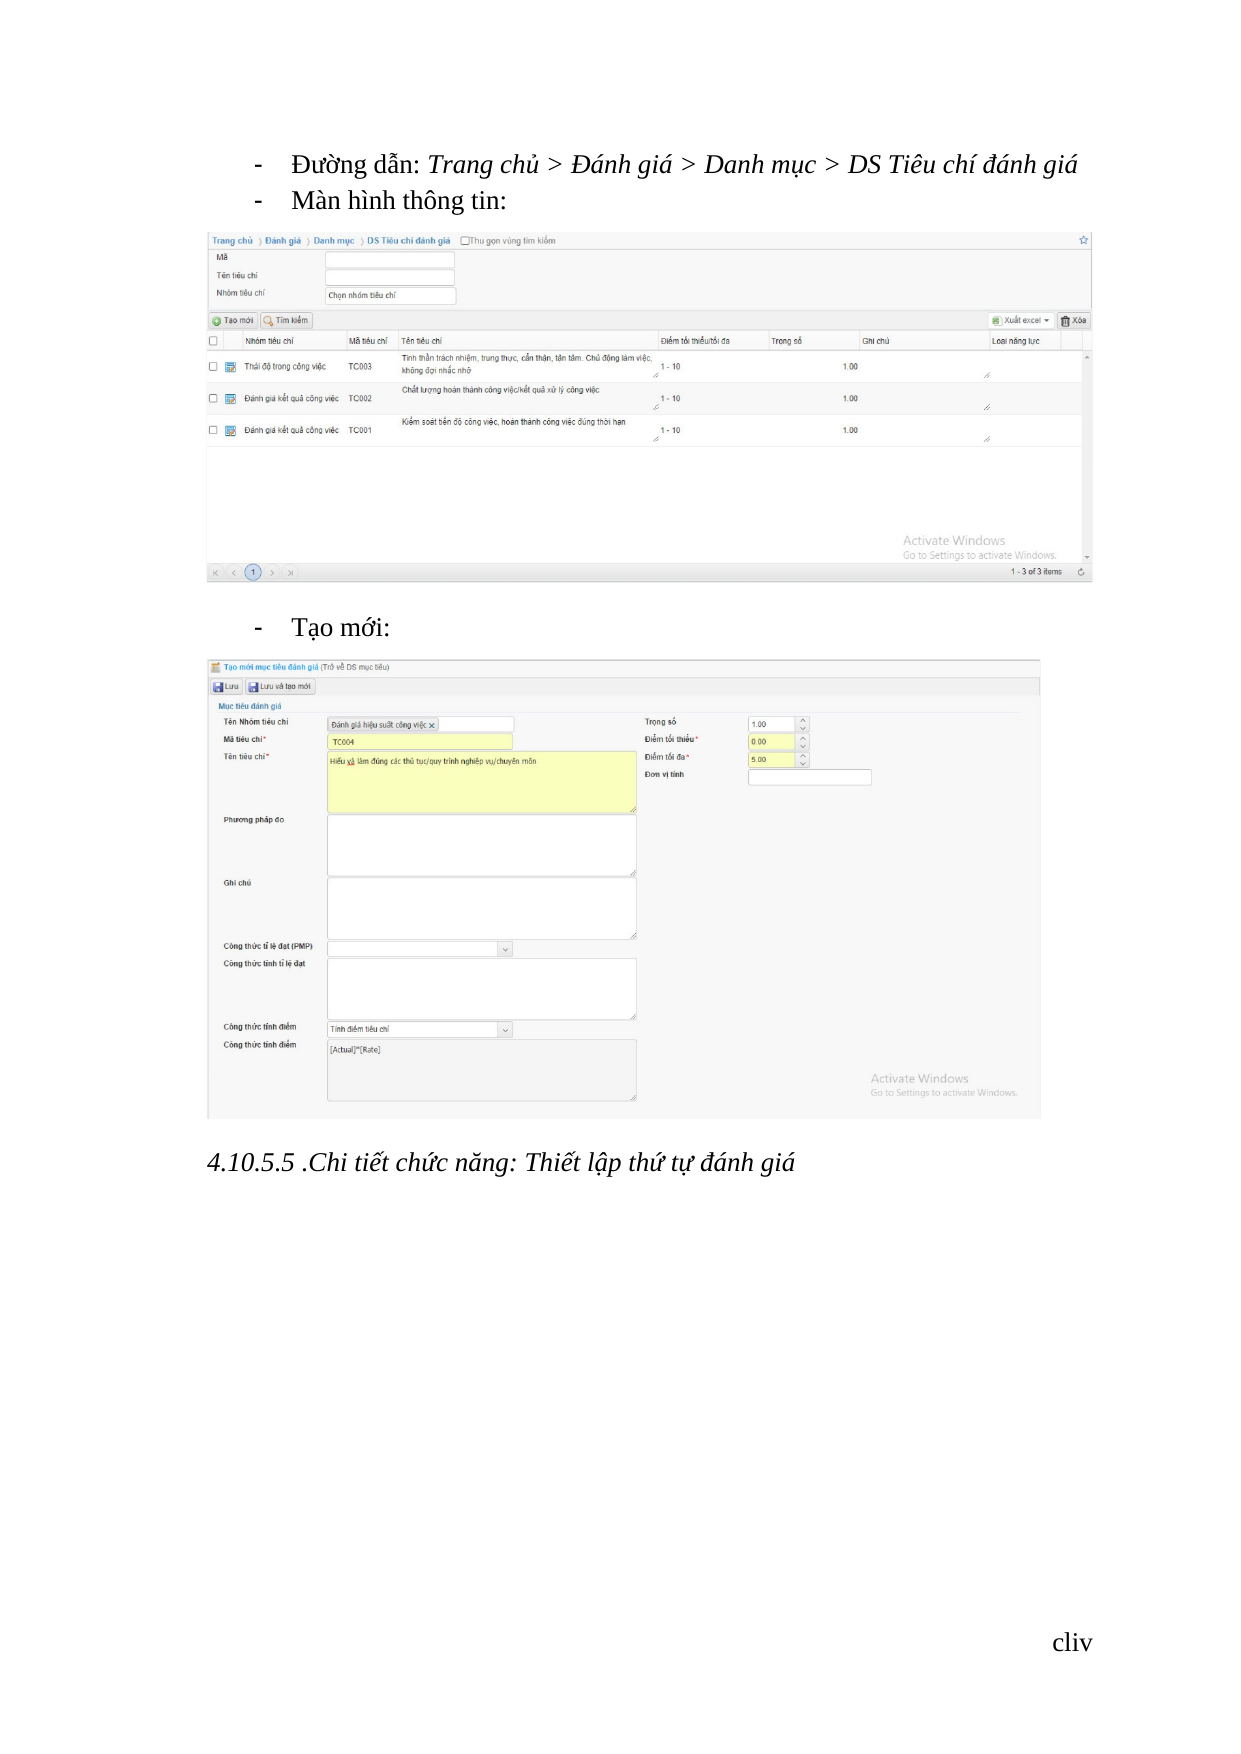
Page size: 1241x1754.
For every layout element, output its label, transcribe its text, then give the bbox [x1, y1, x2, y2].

list Màn hình thông tin: [254, 184, 1092, 215]
list Đường dẫn: Trang chủ > Đánh giá > Danh mục > DS Tiêu chí đánh giá [254, 148, 1092, 179]
list Tạo mới: [254, 611, 1092, 642]
picture [206, 659, 1041, 1119]
text 4.10.5.5 .Chi tiết chức năng: Thiết lập thứ tự đánh giá [207, 1146, 1092, 1177]
picture [206, 232, 1093, 583]
